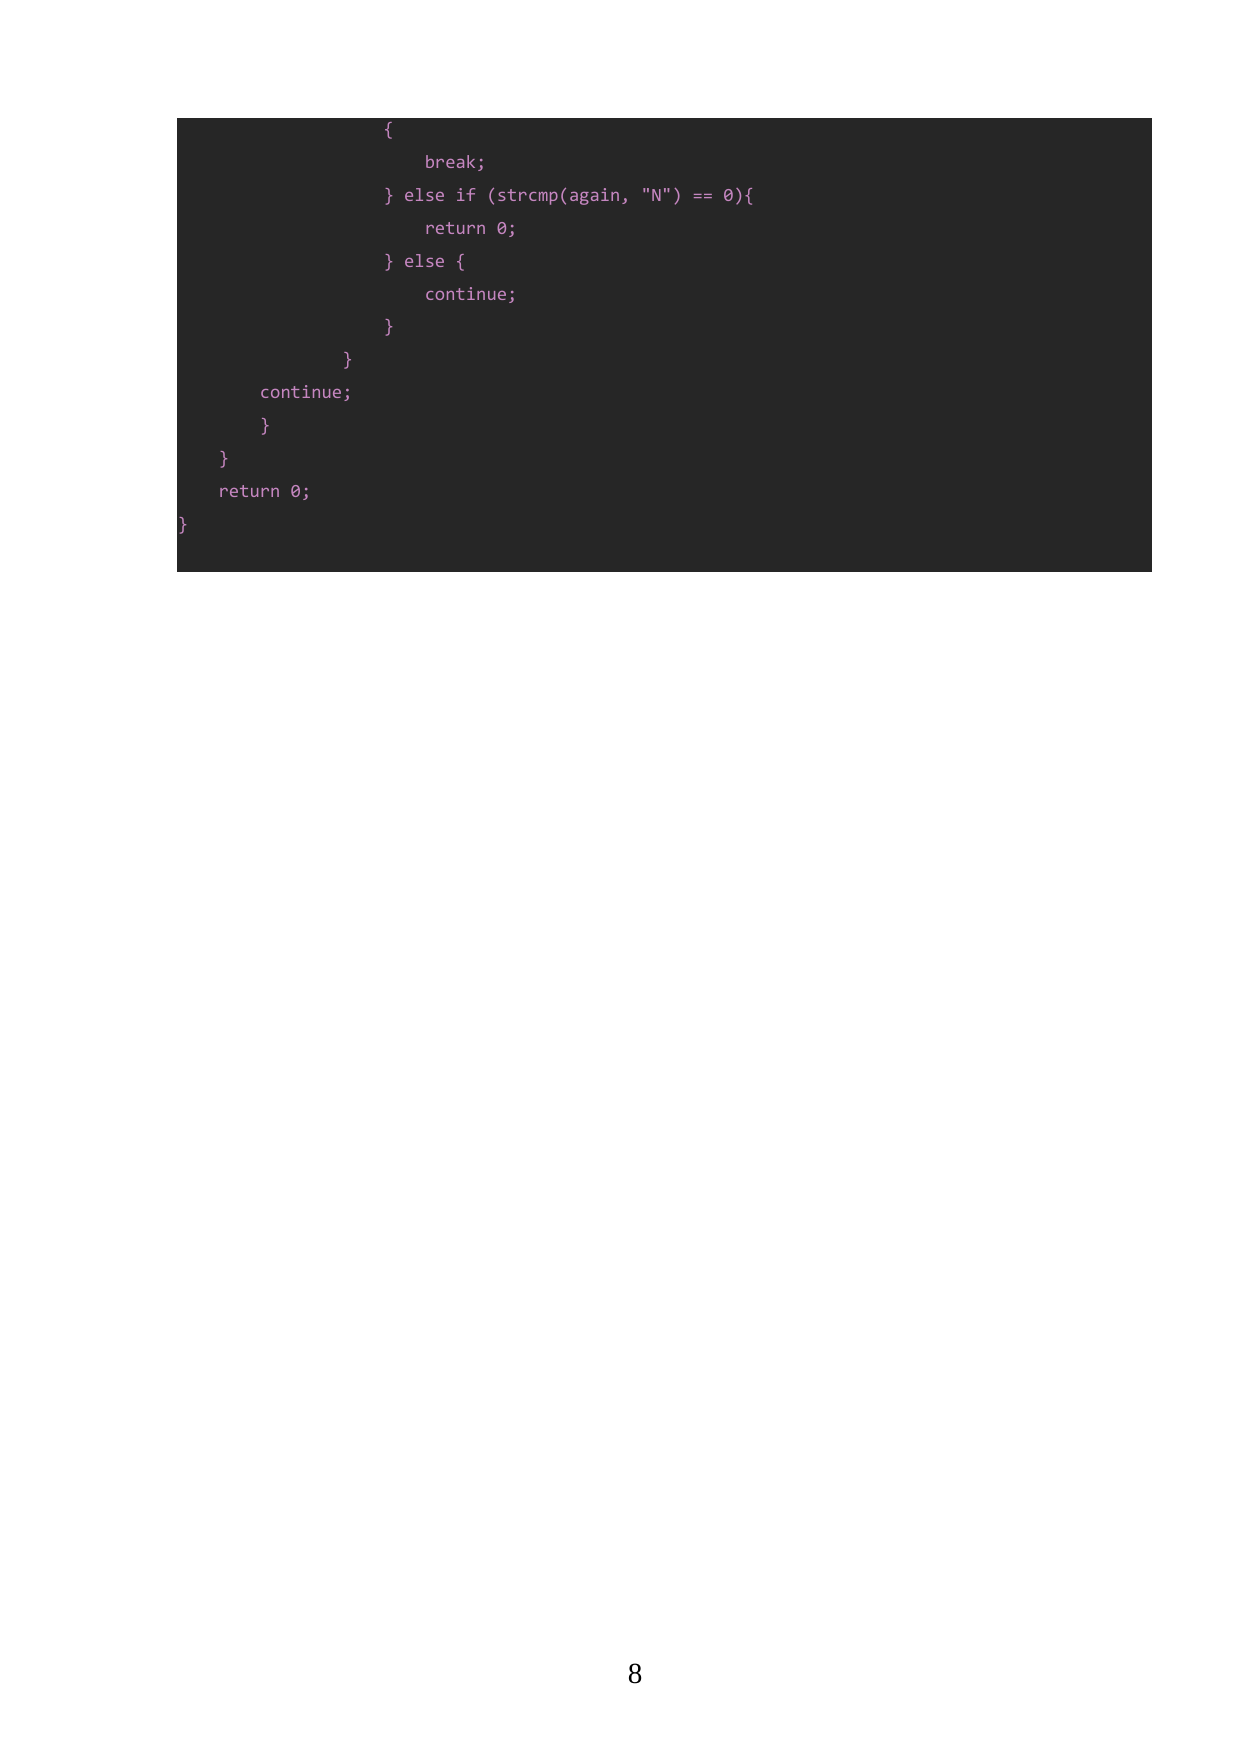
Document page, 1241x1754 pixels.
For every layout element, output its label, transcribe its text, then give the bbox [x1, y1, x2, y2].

text continue; [177, 381, 1152, 403]
text return 0; [177, 480, 1152, 502]
text { [177, 118, 1152, 140]
text continue; [177, 283, 1152, 305]
text } else { [177, 250, 1152, 272]
text } [177, 513, 1152, 535]
text break; [177, 151, 1152, 173]
text } [177, 316, 1152, 338]
text } [177, 348, 1152, 371]
text } [177, 414, 1152, 436]
text return 0; [177, 217, 1152, 239]
text } [177, 447, 1152, 469]
text } else if (strcmp(again, "N") == 0){ [177, 184, 1152, 206]
